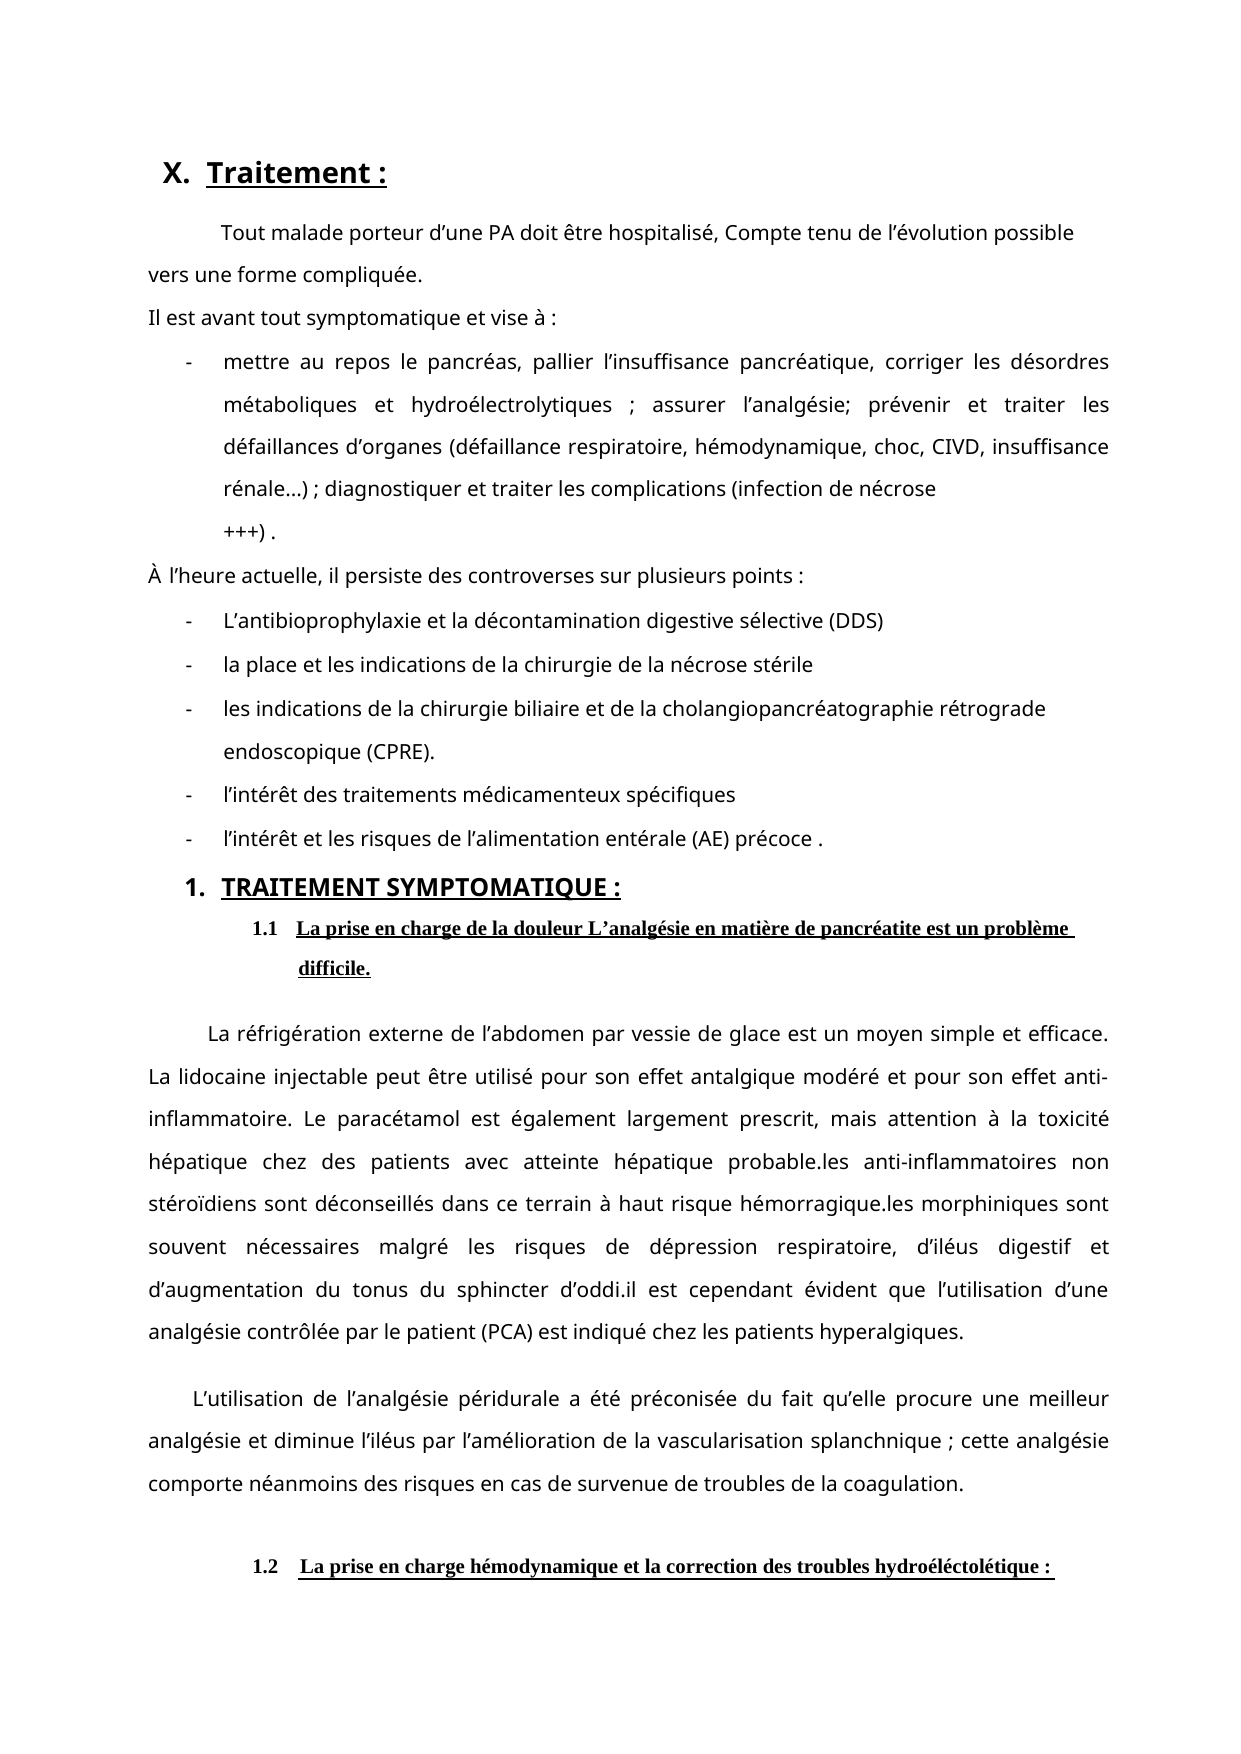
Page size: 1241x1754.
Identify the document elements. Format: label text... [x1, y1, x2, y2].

list Traitement : [163, 152, 1110, 192]
list l’intérêt des traitements médicamenteux spécifiques [185, 780, 1110, 808]
text 1.1 La prise en charge de la douleur L’analgésie en matière de pancréatite est un problème difficile. [252, 916, 1110, 980]
list les indications de la chirurgie biliaire et de la cholangiopancréatographie rétrograde endoscopique (CPRE). [185, 694, 1110, 766]
list mettre au repos le pancréas, pallier l’insuffisance pancréatique, corriger les désordres métaboliques et hydroélectrolytiques ; assurer l’analgésie; prévenir et traiter les défaillances d’organes (défaillance respiratoire, hémodynamique, choc, CIVD, insuffisance rénale...) ; diagnostiquer et traiter les complications (infection de nécrose [185, 347, 1110, 503]
text L’utilisation de l’analgésie péridurale a été préconisée du fait qu’elle procure une meilleur analgésie et diminue l’iléus par l’amélioration de la vascularisation splanchnique ; cette analgésie comporte néanmoins des risques en cas de survenue de troubles de la coagulation. [148, 1384, 1110, 1498]
text Il est avant tout symptomatique et vise à : [148, 303, 1110, 332]
list l’intérêt et les risques de l’alimentation entérale (AE) précoce . [185, 824, 1110, 853]
text +++) . [223, 517, 1110, 546]
list l’heure actuelle, il persiste des controverses sur plusieurs points : [148, 561, 1110, 590]
list L’antibioprophylaxie et la décontamination digestive sélective (DDS) [185, 606, 1110, 634]
list la place et les indications de la chirurgie de la nécrose stérile [185, 650, 1110, 679]
text La réfrigération externe de l’abdomen par vessie de glace est un moyen simple et efficace. La lidocaine injectable peut être utilisé pour son effet antalgique modéré et pour son effet anti-inflammatoire. Le paracétamol est également largement prescrit, mais attention à la toxicité hépatique chez des patients avec atteinte hépatique probable.les anti-inflammatoires non stéroïdiens sont déconseillés dans ce terrain à haut risque hémorragique.les morphiniques sont souvent nécessaires malgré les risques de dépression respiratoire, d’iléus digestif et d’augmentation du tonus du sphincter d’oddi.il est cependant évident que l’utilisation d’une analgésie contrôlée par le patient (PCA) est indiqué chez les patients hyperalgiques. [148, 1019, 1110, 1346]
text Tout malade porteur d’une PA doit être hospitalisé, Compte tenu de l’évolution possible vers une forme compliquée. [148, 218, 1108, 289]
text 1.2 La prise en charge hémodynamique et la correction des troubles hydroéléctolétique : [252, 1553, 1110, 1578]
list TRAITEMENT SYMPTOMATIQUE : [184, 869, 1110, 903]
